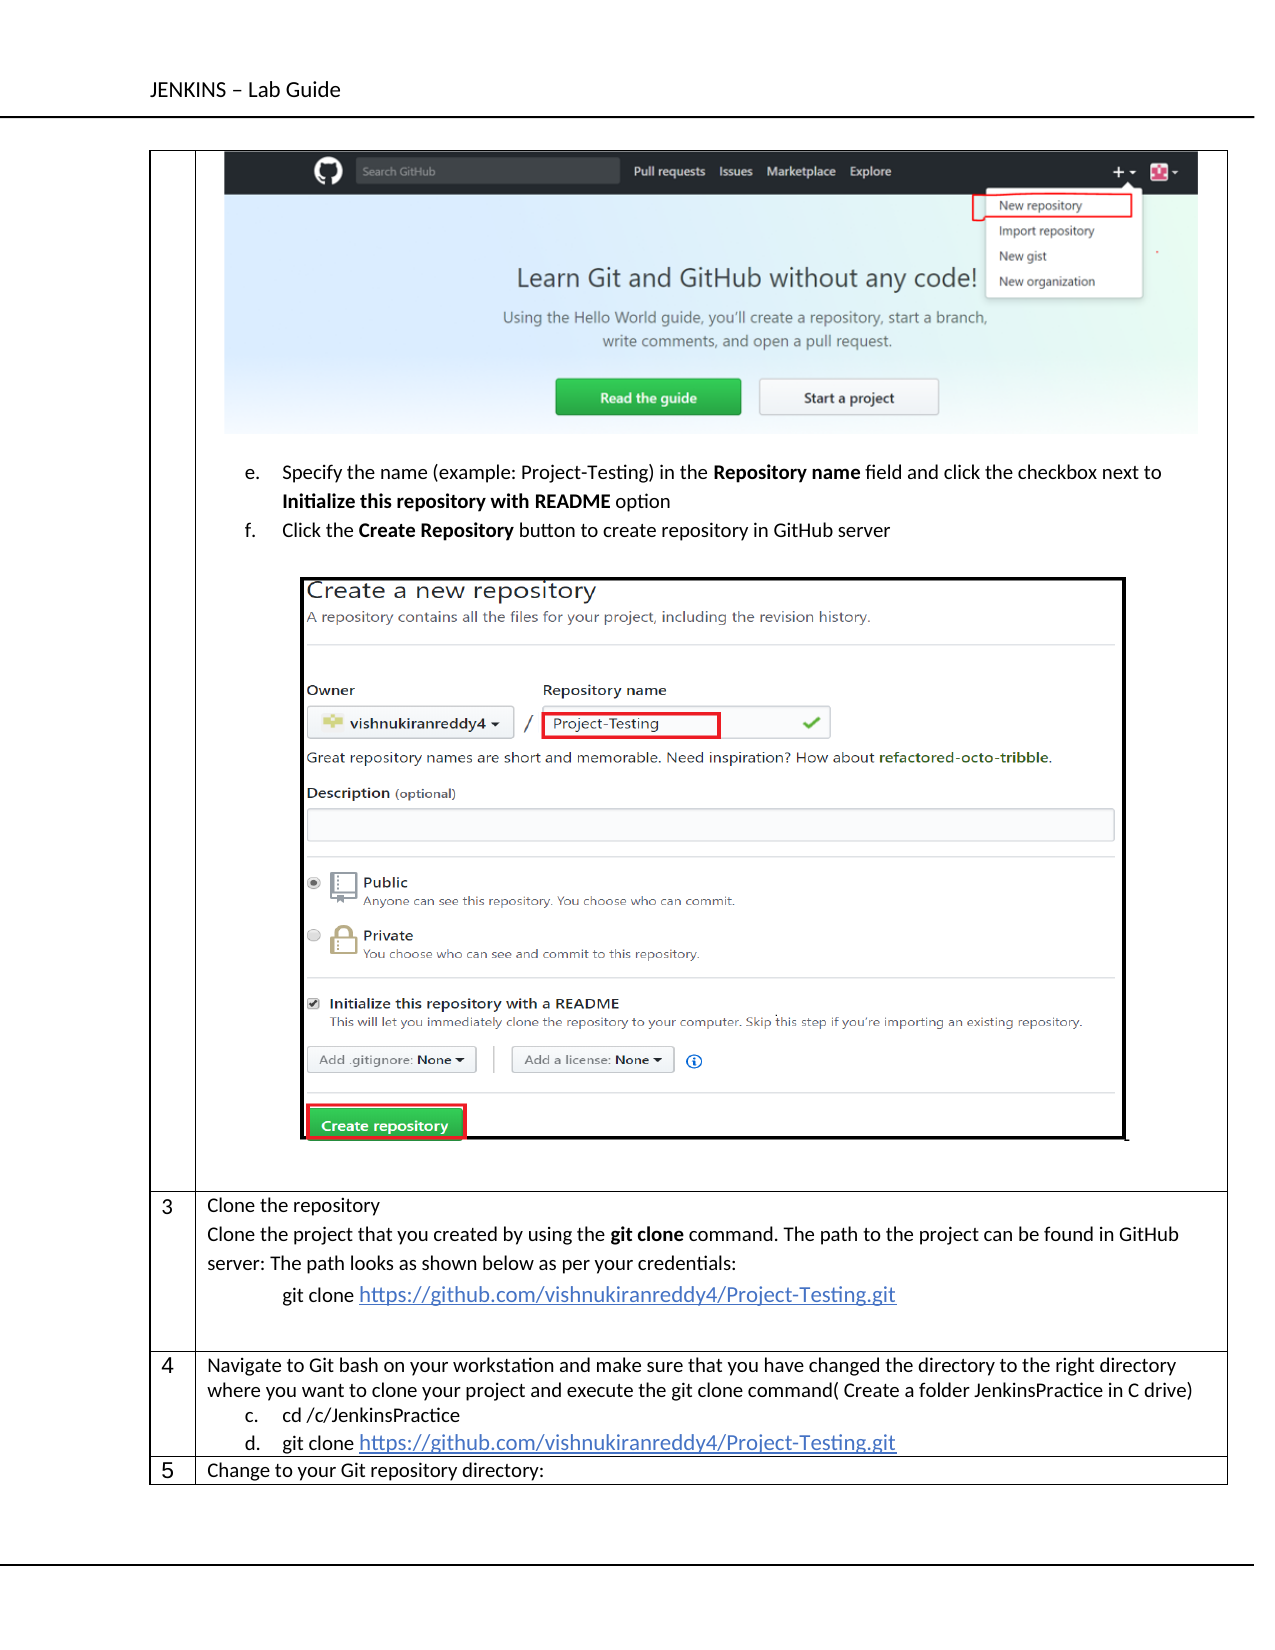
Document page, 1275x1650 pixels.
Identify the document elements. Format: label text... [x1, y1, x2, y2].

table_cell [196, 151, 1227, 1191]
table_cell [196, 1457, 1227, 1483]
table_cell 3 [151, 1192, 195, 1351]
picture [224, 151, 1200, 434]
table_cell 4 [151, 1352, 195, 1456]
table_cell Navigate to Git bash on your workstation and make sure that you have changed the directory to the right directory where you want to clone your project and execute the git clone command( Create a folder JenkinsPractice in C drive) cd /c/JenkinsPractice git clone https://github.com/vishnukiranreddy4/Project-Testing.git [196, 1352, 1227, 1456]
table_cell 5 [151, 1457, 195, 1483]
table_cell 2 [151, 151, 195, 1191]
table_cell Clone the repository Clone the project that you created by using the git clone command. The path to the project can be found in GitHub server: The path looks as shown below as per your credentials: git clone https://github.com/vishnukiranreddy4/Project-Testing.git [196, 1192, 1227, 1351]
picture [294, 575, 1130, 1141]
